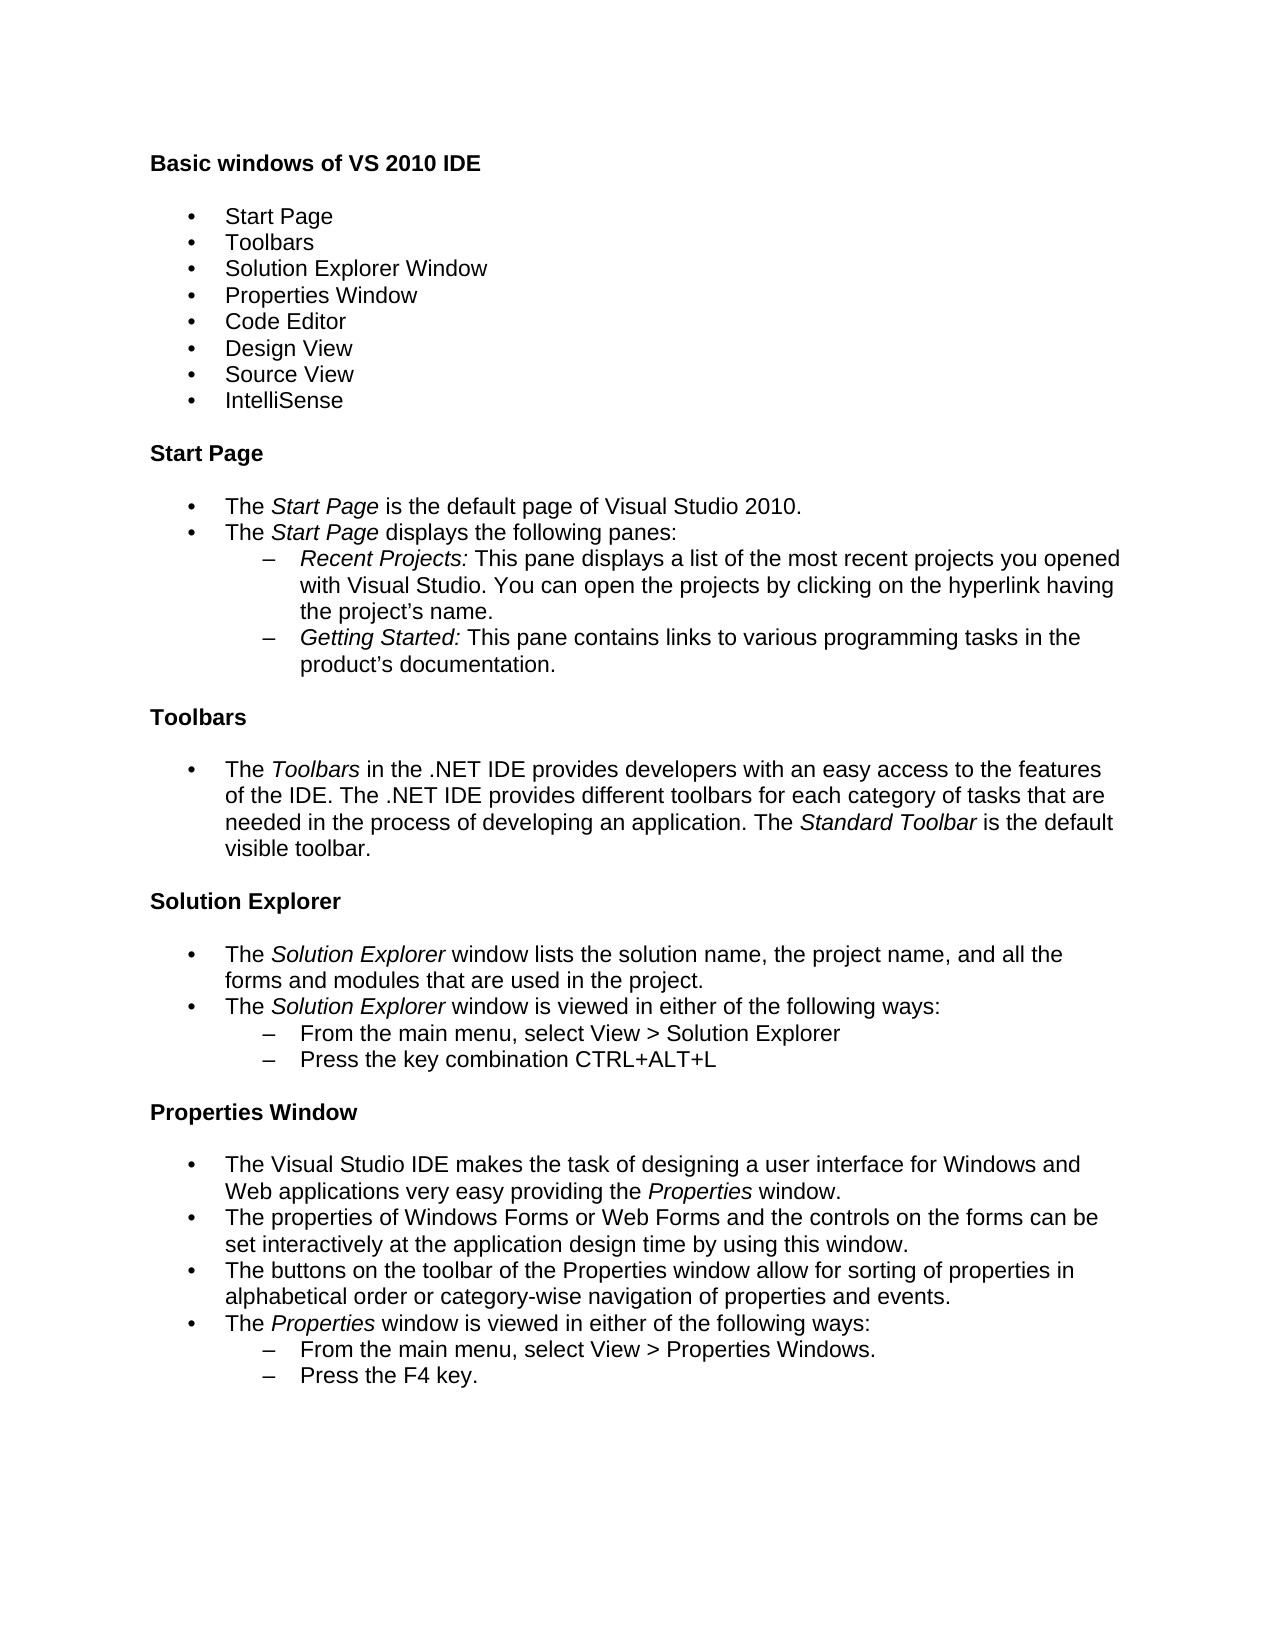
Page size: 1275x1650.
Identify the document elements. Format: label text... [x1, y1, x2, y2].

list Press the key combination CTRL+ALT+L [262, 1046, 1125, 1072]
text Toolbars [150, 703, 1125, 730]
list Toolbars [187, 229, 1125, 255]
list Code Editor [187, 308, 1125, 334]
list Properties Window [187, 282, 1125, 308]
list The Toolbars in the .NET IDE provides developers with an easy access to the features of the IDE. The .NET IDE provides different toolbars for each category of tasks that are needed in the process of developing an application. The Standard Toolbar is the default visible toolbar. [187, 756, 1125, 862]
list The Solution Explorer window lists the solution name, the project name, and all the forms and modules that are used in the project. [187, 941, 1125, 993]
list The Start Page is the default page of Visual Studio 2010. [187, 493, 1125, 519]
list Solution Explorer Window [187, 255, 1125, 282]
text Properties Window [150, 1099, 1125, 1125]
list The properties of Windows Forms or Web Forms and the controls on the forms can be set interactively at the application design time by using this window. [187, 1204, 1125, 1257]
list Source View [187, 361, 1125, 387]
list Recent Projects: This pane displays a list of the most recent projects you opened with Visual Studio. You can open the projects by clicking on the hyperlink having the project’s name. [262, 545, 1125, 624]
list Press the F4 key. [262, 1362, 1125, 1389]
text Basic windows of VS 2010 IDE [150, 150, 1125, 176]
list Design View [187, 334, 1125, 361]
text Solution Explorer [150, 888, 1125, 914]
list The buttons on the toolbar of the Properties window allow for sorting of properties in alphabetical order or category-wise navigation of properties and events. [187, 1257, 1125, 1309]
list The Properties window is viewed in either of the following ways: [187, 1309, 1125, 1336]
list IntelliSense [187, 387, 1125, 413]
list From the main menu, select View > Properties Windows. [262, 1336, 1125, 1362]
list Start Page [187, 203, 1125, 229]
list The Start Page displays the following panes: [187, 519, 1125, 545]
list Getting Started: This pane contains links to various programming tasks in the product’s documentation. [262, 624, 1125, 677]
list The Visual Studio IDE makes the task of designing a user interface for Windows and Web applications very easy providing the Properties window. [187, 1151, 1125, 1204]
list The Solution Explorer window is viewed in either of the following ways: [187, 993, 1125, 1020]
text Start Page [150, 440, 1125, 466]
list From the main menu, select View > Solution Explorer [262, 1020, 1125, 1046]
